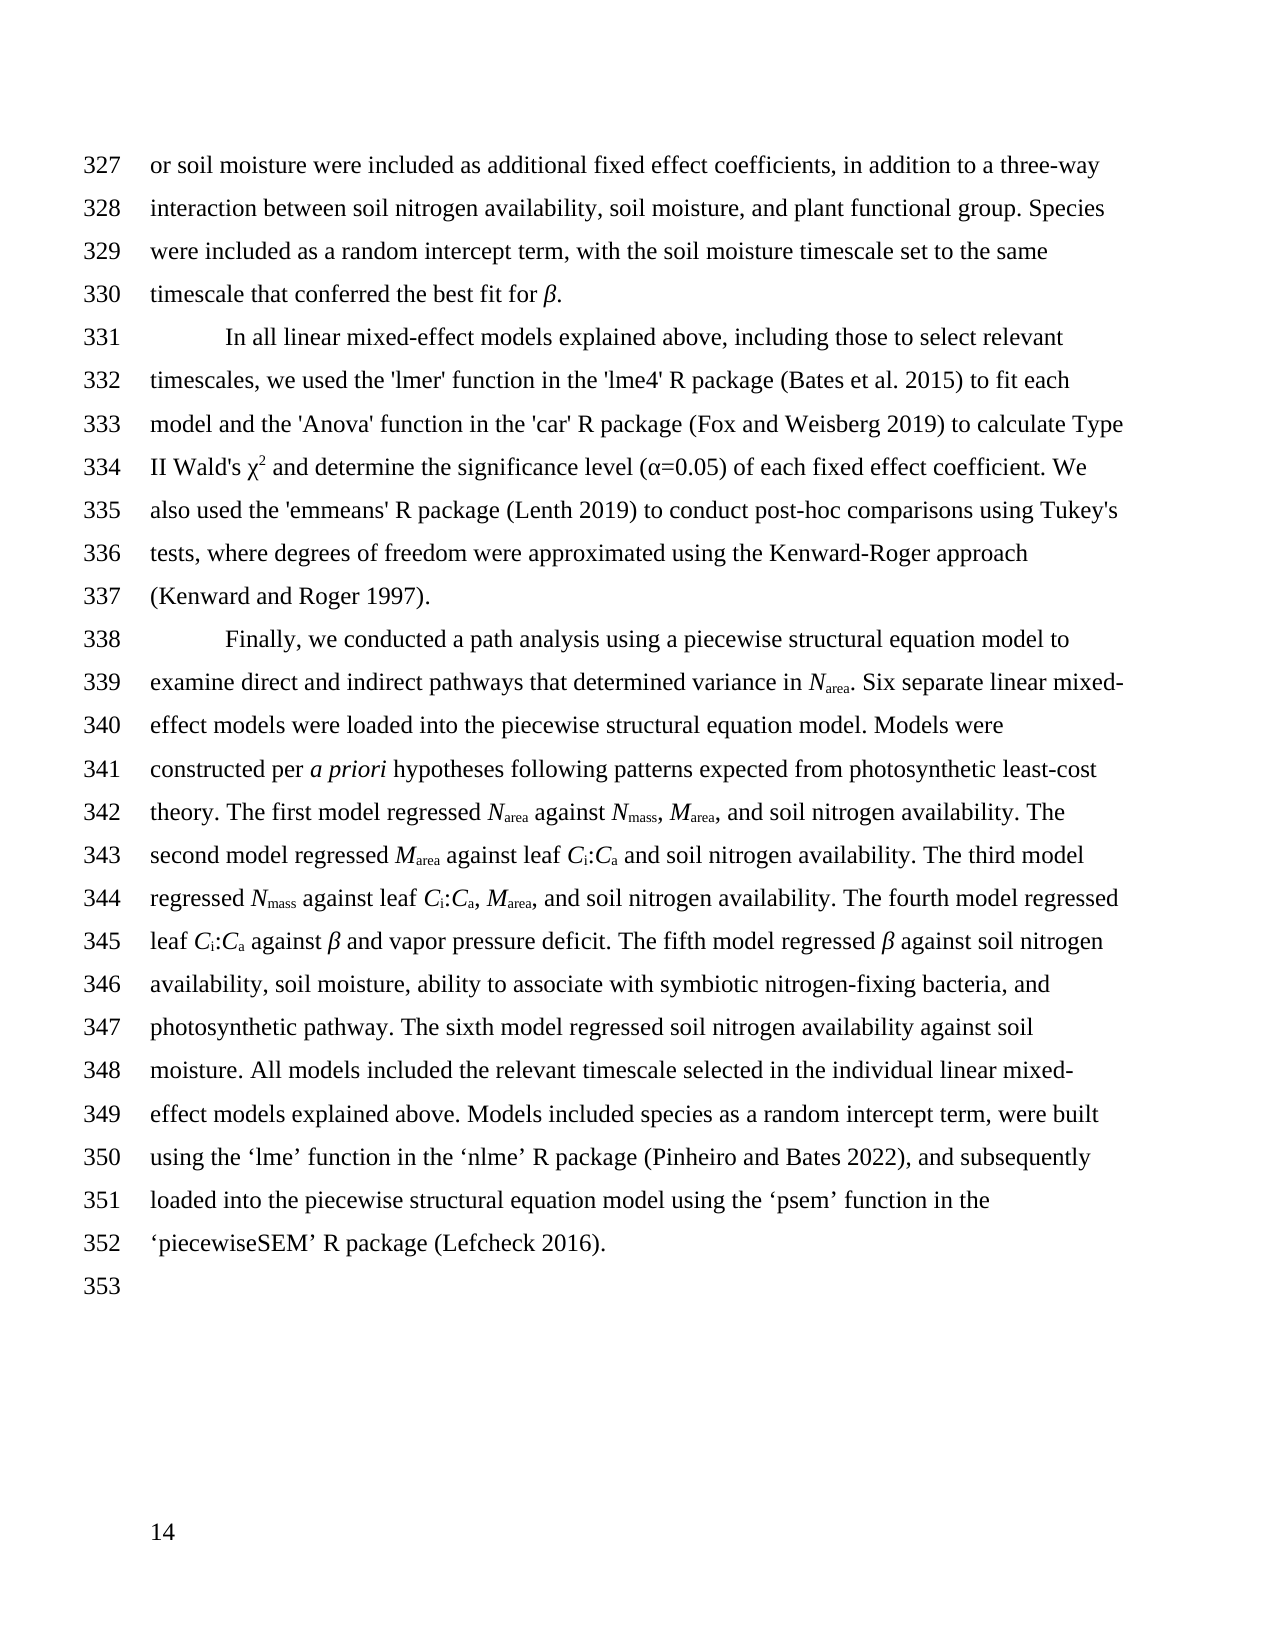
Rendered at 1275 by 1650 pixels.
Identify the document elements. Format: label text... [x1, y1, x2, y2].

text In all linear mixed-effect models explained above, including those to select relevant timescales, we used the 'lmer' function in the 'lme4' R package (Bates et al. 2015) to fit each model and the 'Anova' function in the 'car' R package (Fox and Weisberg 2019) to calculate Type II Wald's χ2 and determine the significance level (α=0.05) of each fixed effect coefficient. We also used the 'emmeans' R package (Lenth 2019) to conduct post-hoc comparisons using Tukey's tests, where degrees of freedom were approximated using the Kenward-Roger approach (Kenward and Roger 1997). [150, 322, 1125, 610]
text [150, 150, 1125, 308]
text Finally, we conducted a path analysis using a piecewise structural equation model to examine direct and indirect pathways that determined variance in Narea. Six separate linear mixed-effect models were loaded into the piecewise structural equation model. Models were constructed per a priori hypotheses following patterns expected from photosynthetic least-cost theory. The first model regressed Narea against Nmass, Marea, and soil nitrogen availability. The second model regressed Marea against leaf Ci:Ca and soil nitrogen availability. The third model regressed Nmass against leaf Ci:Ca, Marea, and soil nitrogen availability. The fourth model regressed leaf Ci:Ca against β and vapor pressure deficit. The fifth model regressed β against soil nitrogen availability, soil moisture, ability to associate with symbiotic nitrogen-fixing bacteria, and photosynthetic pathway. The sixth model regressed soil nitrogen availability against soil moisture. All models included the relevant timescale selected in the individual linear mixed-effect models explained above. Models included species as a random intercept term, were built using the ‘lme’ function in the ‘nlme’ R package (Pinheiro and Bates 2022), and subsequently loaded into the piecewise structural equation model using the ‘psem’ function in the ‘piecewiseSEM’ R package (Lefcheck 2016). [150, 624, 1125, 1257]
